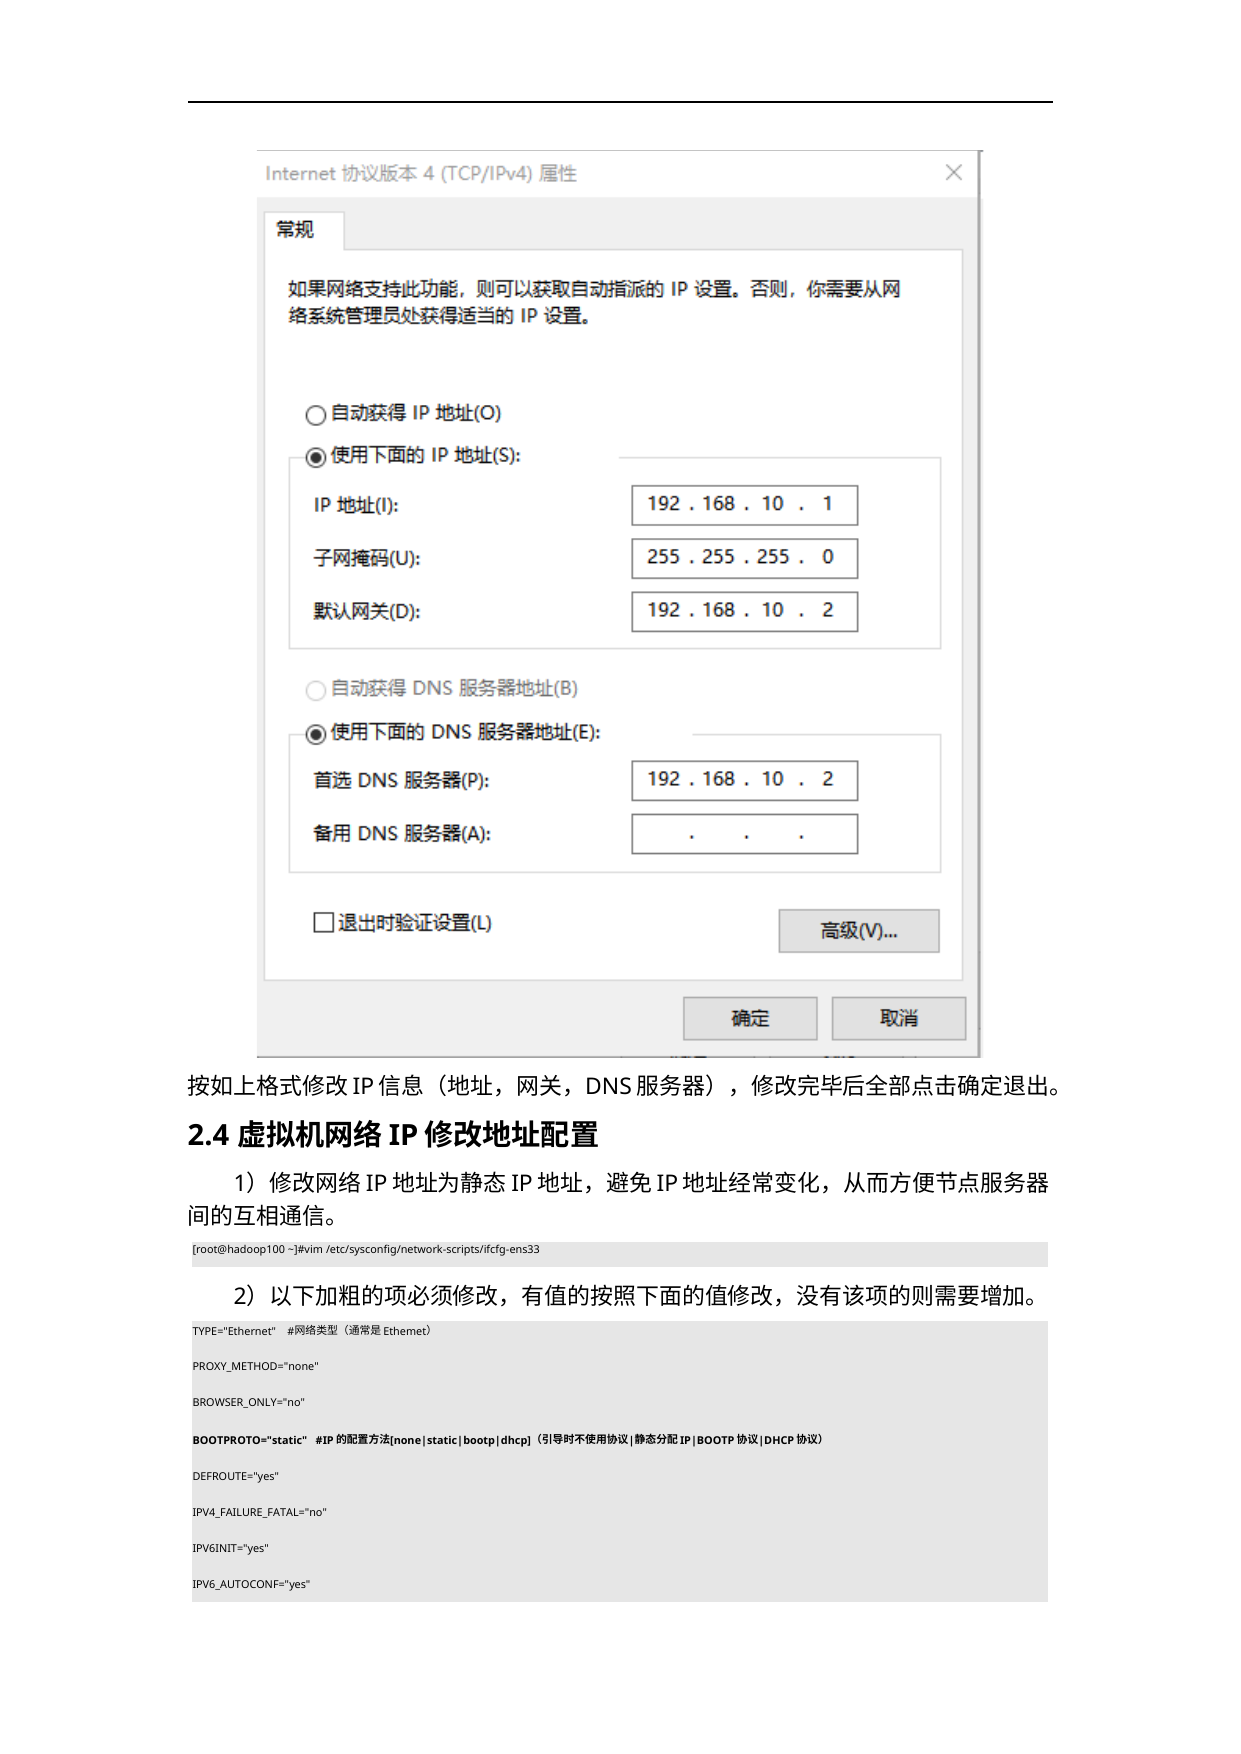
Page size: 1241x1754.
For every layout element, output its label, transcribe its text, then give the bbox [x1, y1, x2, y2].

text 1）修改网络IP地址为静态IP地址，避免IP地址经常变化，从而方便节点服务器间的互相通信。 [187, 1165, 1053, 1231]
picture [256, 150, 984, 1058]
text [root@hadoop100 ~]#vim /etc/sysconfig/network-scripts/ifcfg-ens33 [192, 1242, 1048, 1267]
text TYPE="Ethernet" #网络类型（通常是Ethemet） [192, 1321, 1048, 1349]
subtitle 2.4 虚拟机网络IP修改地址配置 [187, 1112, 1053, 1154]
text IPV6INIT="yes" [192, 1540, 1048, 1566]
text PROXY_METHOD="none" [192, 1359, 1048, 1384]
text DEFROUTE="yes" [192, 1468, 1048, 1494]
text 2）以下加粗的项必须修改，有值的按照下面的值修改，没有该项的则需要增加。 [187, 1278, 1053, 1311]
text 按如上格式修改IP信息（地址，网关，DNS服务器），修改完毕后全部点击确定退出。 [187, 1068, 1053, 1102]
text BOOTPROTO="static" #IP的配置方法[none|static|bootp|dhcp]（引导时不使用协议|静态分配IP|BOOTP协议|DHCP协议） [192, 1431, 1048, 1458]
text IPV4_FAILURE_FATAL="no" [192, 1504, 1048, 1530]
text BROWSER_ONLY="no" [192, 1395, 1048, 1421]
text IPV6_AUTOCONF="yes" [192, 1576, 1048, 1602]
